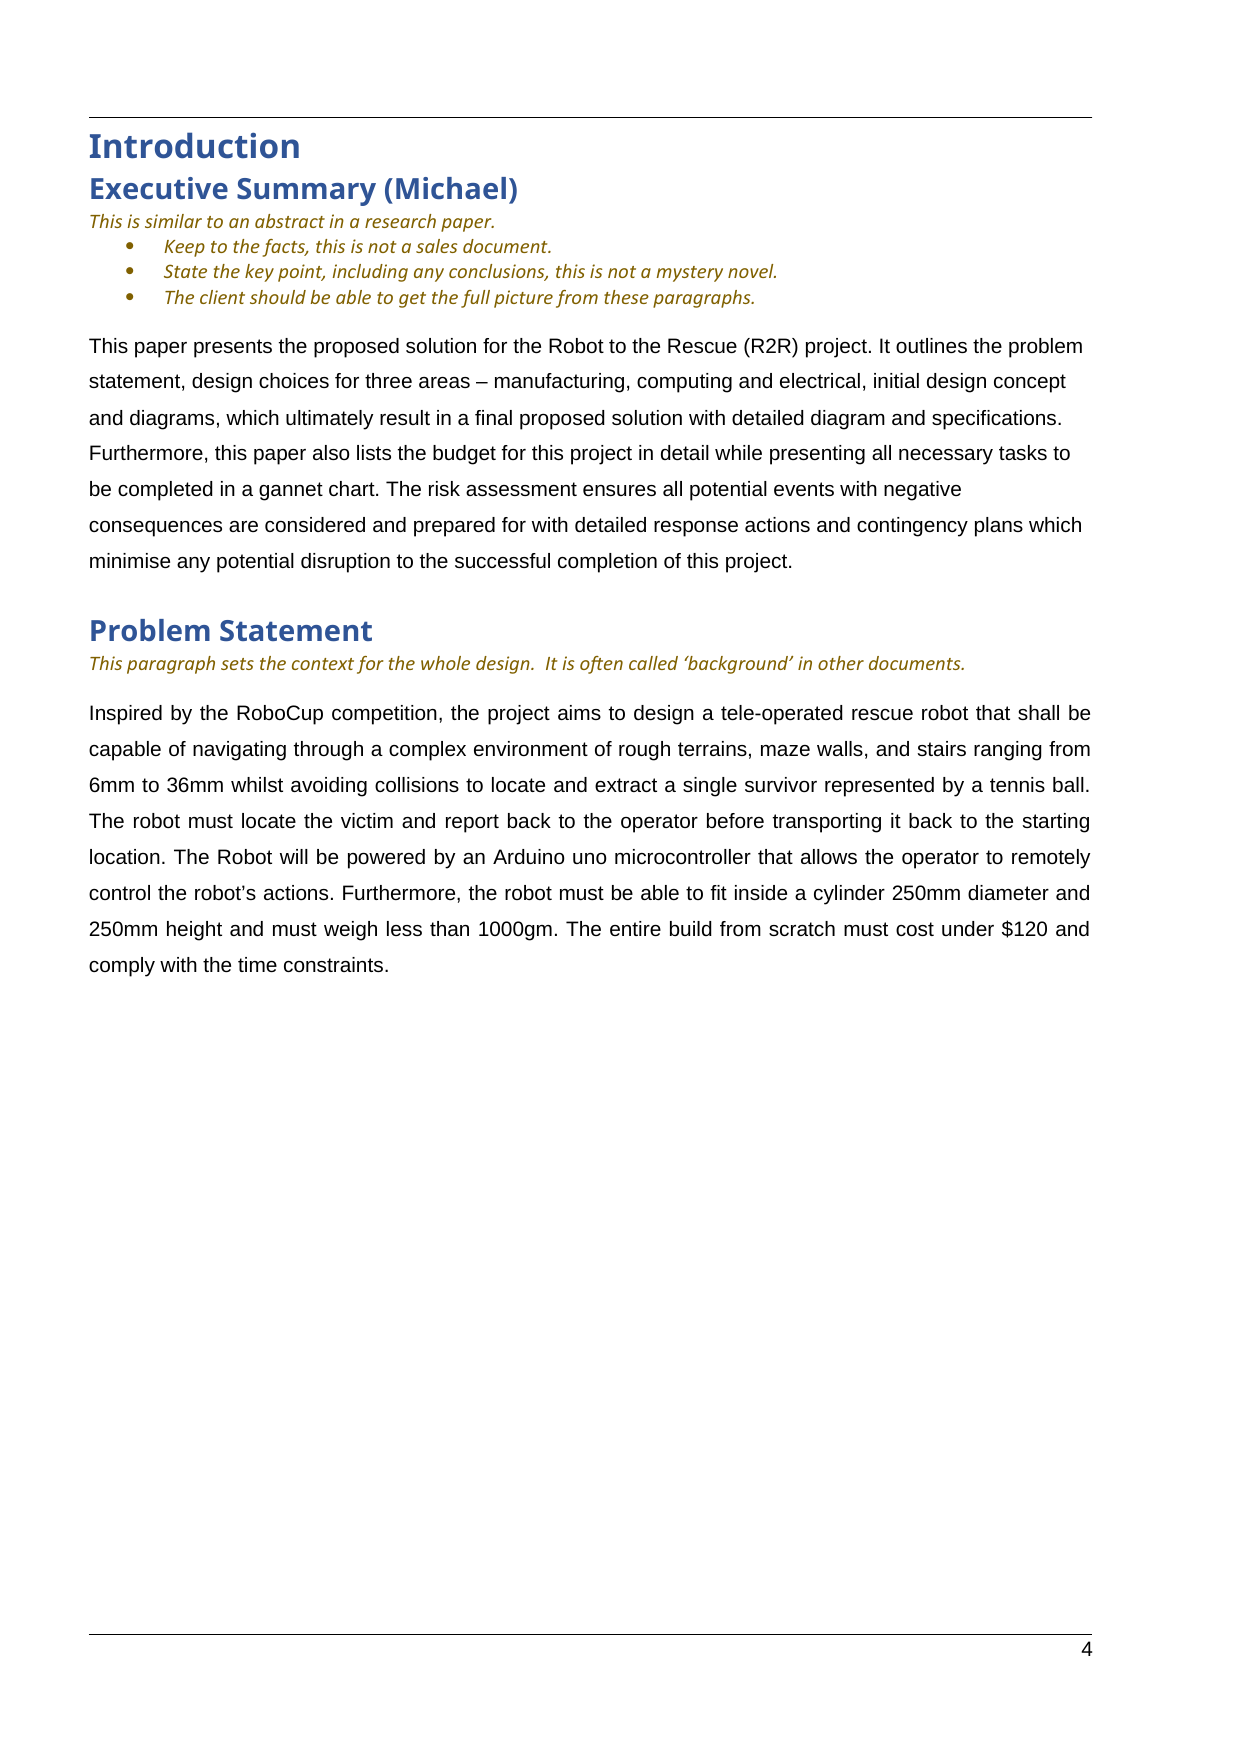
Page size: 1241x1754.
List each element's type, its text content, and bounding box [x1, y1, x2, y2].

list Keep to the facts, this is not a sales document. [126, 233, 1092, 259]
text This is similar to an abstract in a research paper. [89, 208, 1092, 233]
text This paper presents the proposed solution for the Robot to the Rescue (R2R) project. It outlines the problem statement, design choices for three areas – manufacturing, computing and electrical, initial design concept and diagrams, which ultimately result in a final proposed solution with detailed diagram and specifications. Furthermore, this paper also lists the budget for this project in detail while presenting all necessary tasks to be completed in a gannet chart. The risk assessment ensures all potential events with negative consequences are considered and prepared for with detailed response actions and contingency plans which minimise any potential disruption to the successful completion of this project. [89, 333, 1092, 573]
subtitle Executive Summary (Michael) [89, 168, 1092, 208]
list The client should be able to get the full picture from these paragraphs. [126, 284, 1092, 309]
subtitle Problem Statement [89, 610, 1092, 650]
list State the key point, including any conclusions, this is not a mystery novel. [126, 259, 1092, 284]
text Inspired by the RoboCup competition, the project aims to design a tele-operated rescue robot that shall be capable of navigating through a complex environment of rough terrains, maze walls, and stairs ranging from 6mm to 36mm whilst avoiding collisions to locate and extract a single survivor represented by a tennis ball. The robot must locate the victim and report back to the operator before transporting it back to the starting location. The Robot will be powered by an Arduino uno microcontroller that allows the operator to remotely control the robot’s actions. Furthermore, the robot must be able to fit inside a cylinder 250mm diameter and 250mm height and must weigh less than 1000gm. The entire build from scratch must cost under $120 and comply with the time constraints. [89, 701, 1092, 976]
text This paragraph sets the context for the whole design. It is often called ‘background’ in other documents. [89, 650, 1092, 676]
subtitle Introduction [89, 123, 1092, 168]
